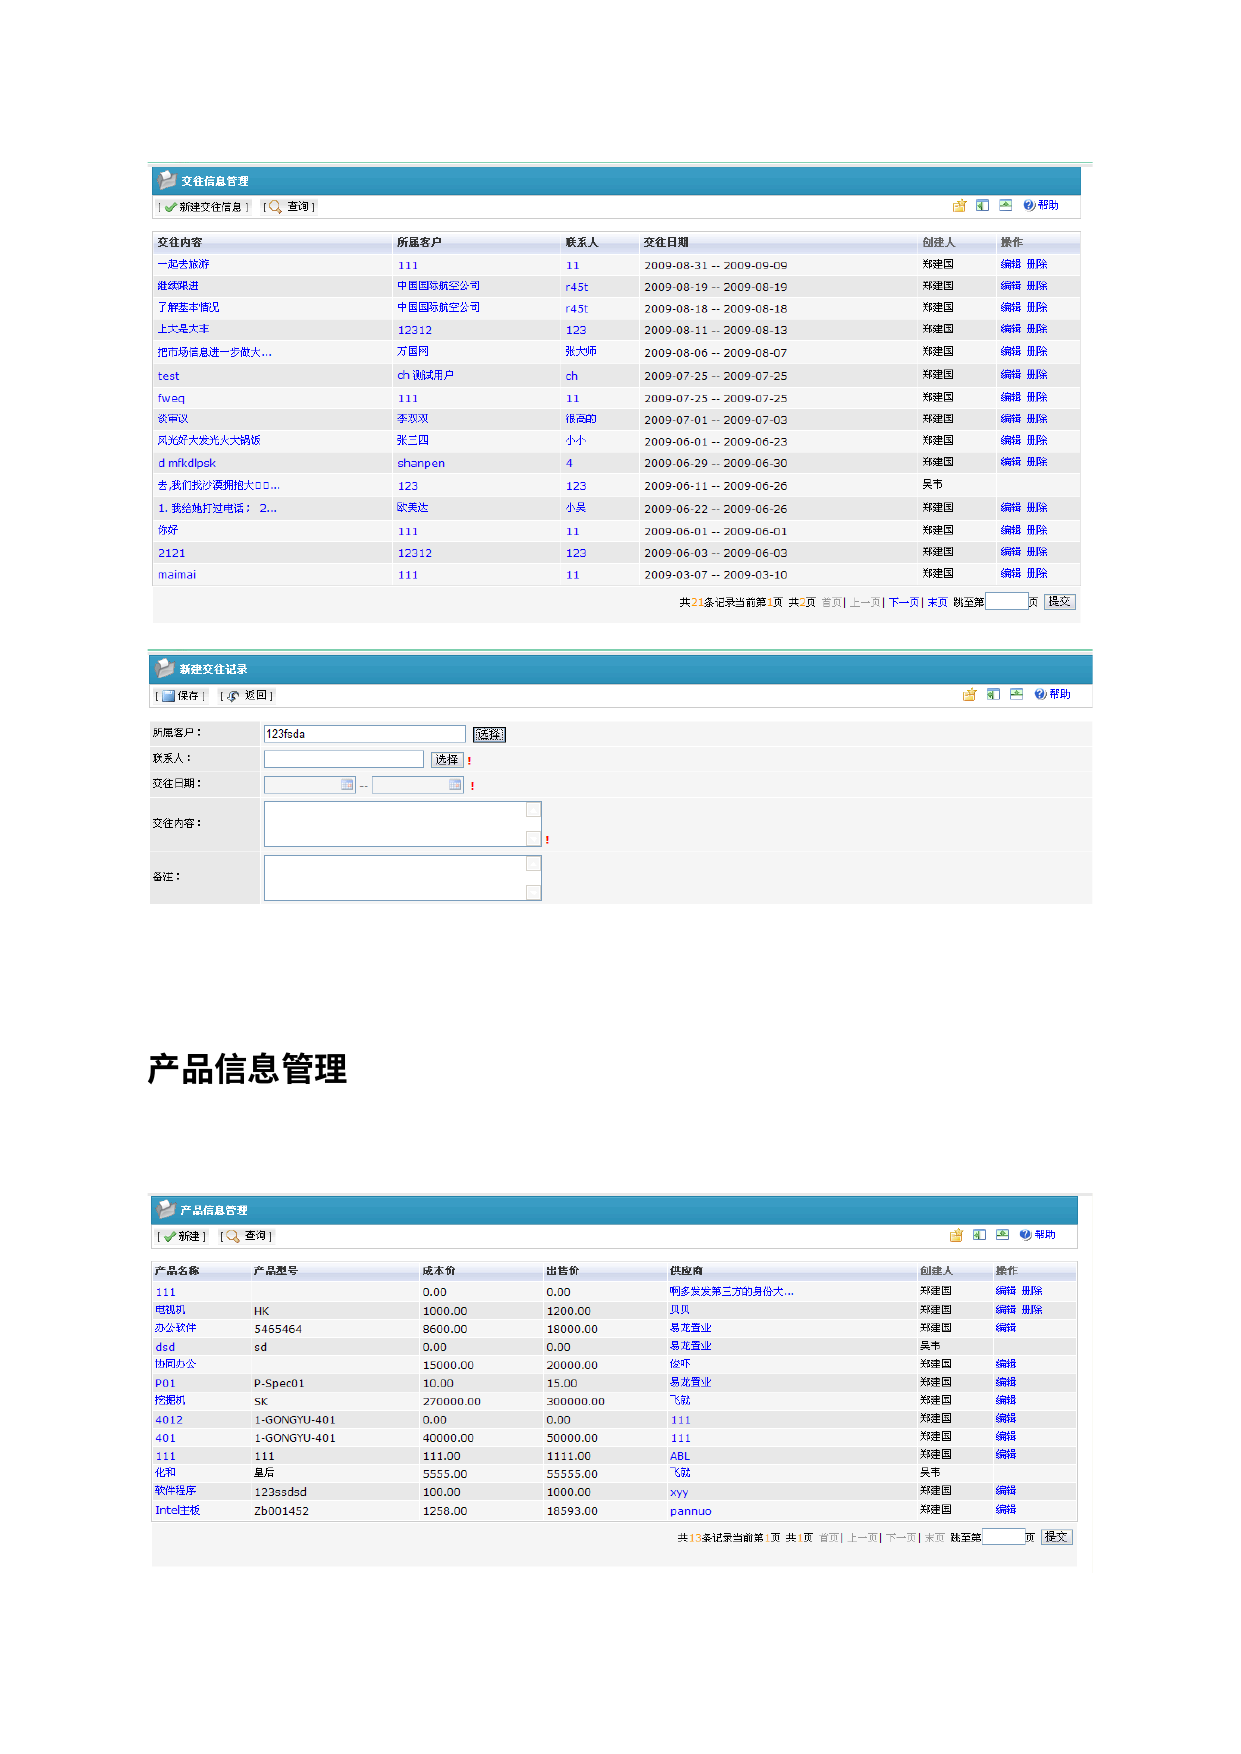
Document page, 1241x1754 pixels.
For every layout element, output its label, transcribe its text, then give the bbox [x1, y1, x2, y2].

subtitle 产品信息管理 [148, 1034, 1093, 1099]
picture [147, 162, 1093, 623]
picture [147, 1193, 1093, 1573]
picture [147, 649, 1093, 916]
